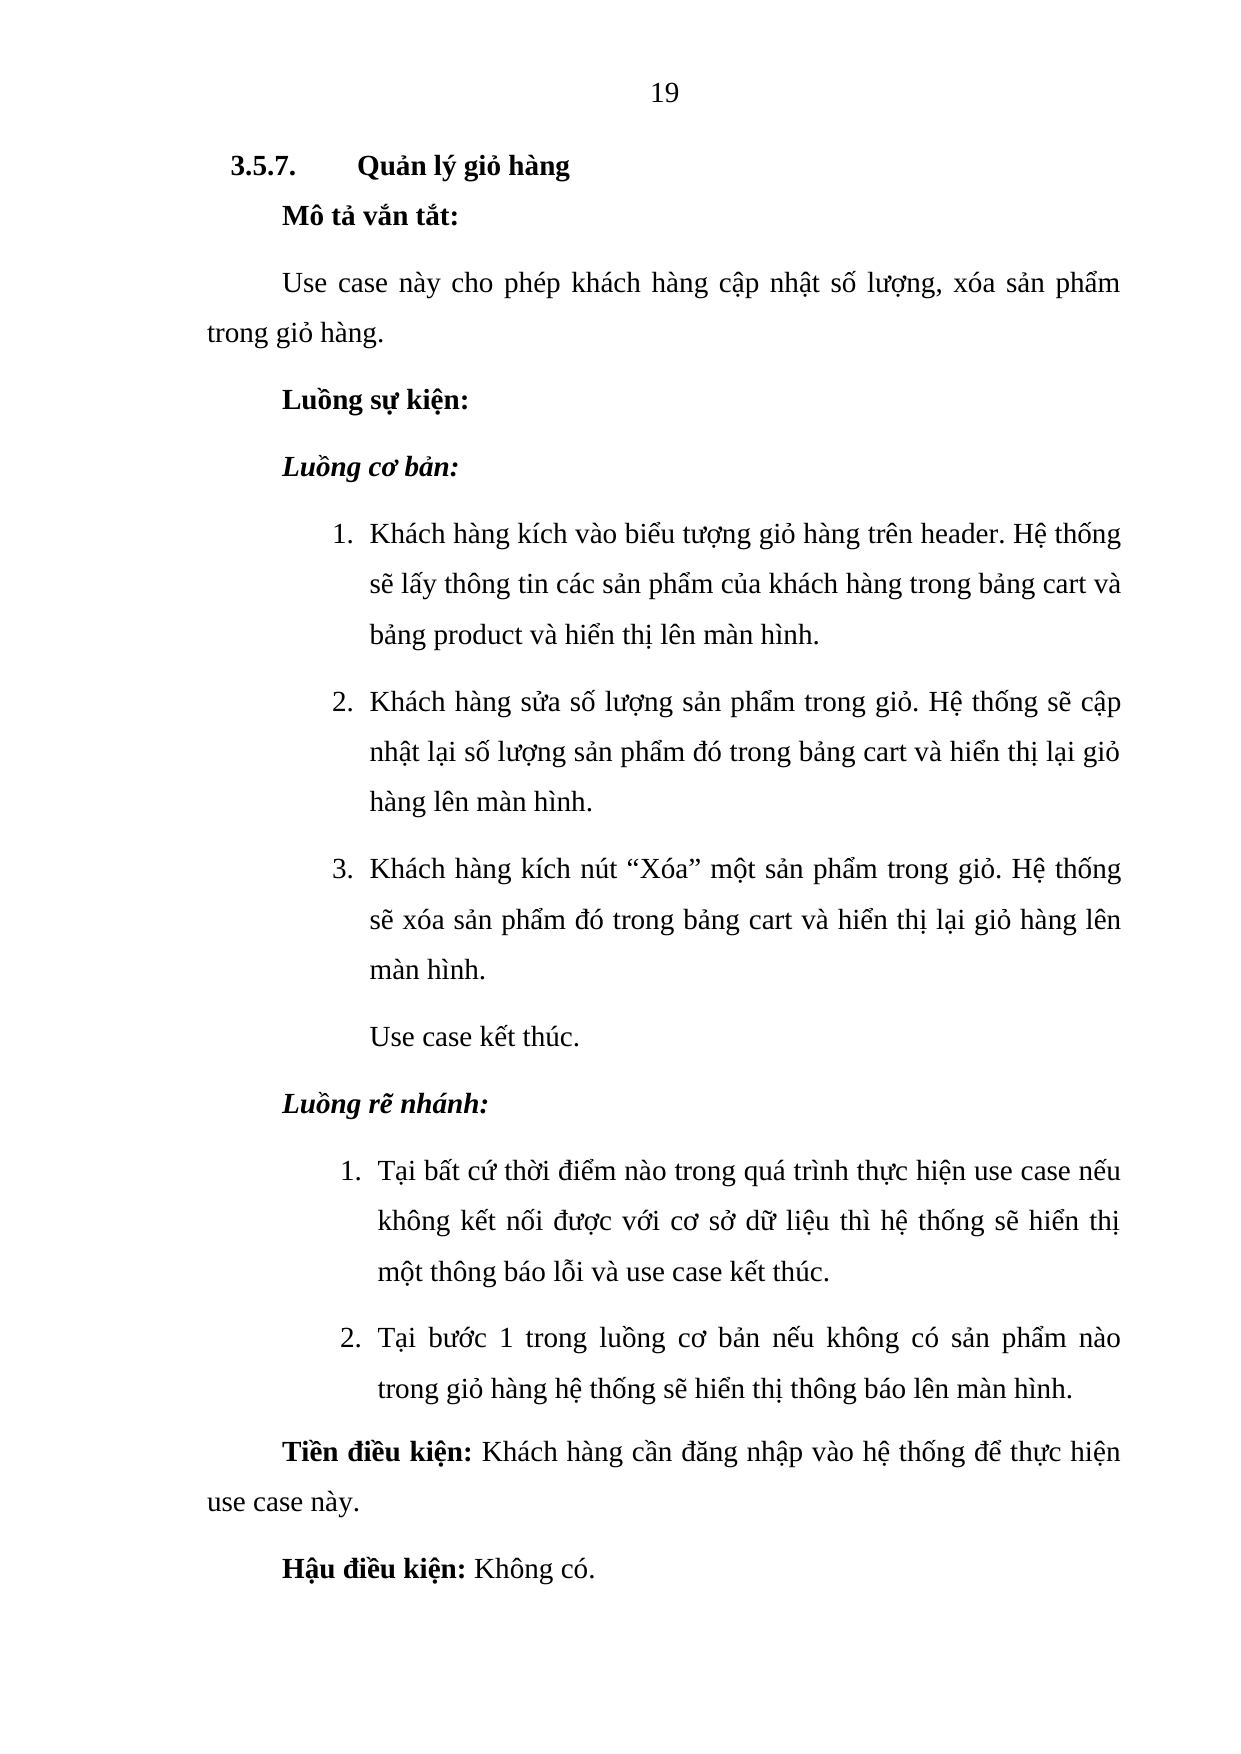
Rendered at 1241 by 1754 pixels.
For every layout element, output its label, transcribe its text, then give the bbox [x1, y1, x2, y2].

text Luồng rẽ nhánh: [207, 1086, 1122, 1119]
text Mô tả vắn tắt: [207, 198, 1122, 232]
subtitle Quản lý giỏ hàng [207, 148, 1122, 181]
text Luồng sự kiện: [207, 382, 1122, 416]
text Tiền điều kiện: Khách hàng cần đăng nhập vào hệ thống để thực hiện use case này. [207, 1434, 1122, 1518]
list Use case kết thúc. [369, 1019, 1122, 1053]
list Khách hàng sửa số lượng sản phẩm trong giỏ. Hệ thống sẽ cập nhật lại số lượng sản phẩm đó trong bảng cart và hiển thị lại giỏ hàng lên màn hình. [332, 684, 1122, 818]
text Luồng cơ bản: [207, 449, 1122, 483]
list Khách hàng kích nút “Xóa” một sản phẩm trong giỏ. Hệ thống sẽ xóa sản phẩm đó trong bảng cart và hiển thị lại giỏ hàng lên màn hình. [332, 851, 1122, 986]
list Khách hàng kích vào biểu tượng giỏ hàng trên header. Hệ thống sẽ lấy thông tin các sản phẩm của khách hàng trong bảng cart và bảng product và hiển thị lên màn hình. [332, 516, 1122, 650]
list Tại bước 1 trong luồng cơ bản nếu không có sản phẩm nào trong giỏ hàng hệ thống sẽ hiển thị thông báo lên màn hình. [340, 1321, 1122, 1404]
text Hậu điều kiện: Không có. [207, 1551, 1122, 1584]
list Tại bất cứ thời điểm nào trong quá trình thực hiện use case nếu không kết nối được với cơ sở dữ liệu thì hệ thống sẽ hiển thị một thông báo lỗi và use case kết thúc. [340, 1153, 1122, 1287]
text Use case này cho phép khách hàng cập nhật số lượng, xóa sản phẩm trong giỏ hàng. [207, 265, 1122, 349]
